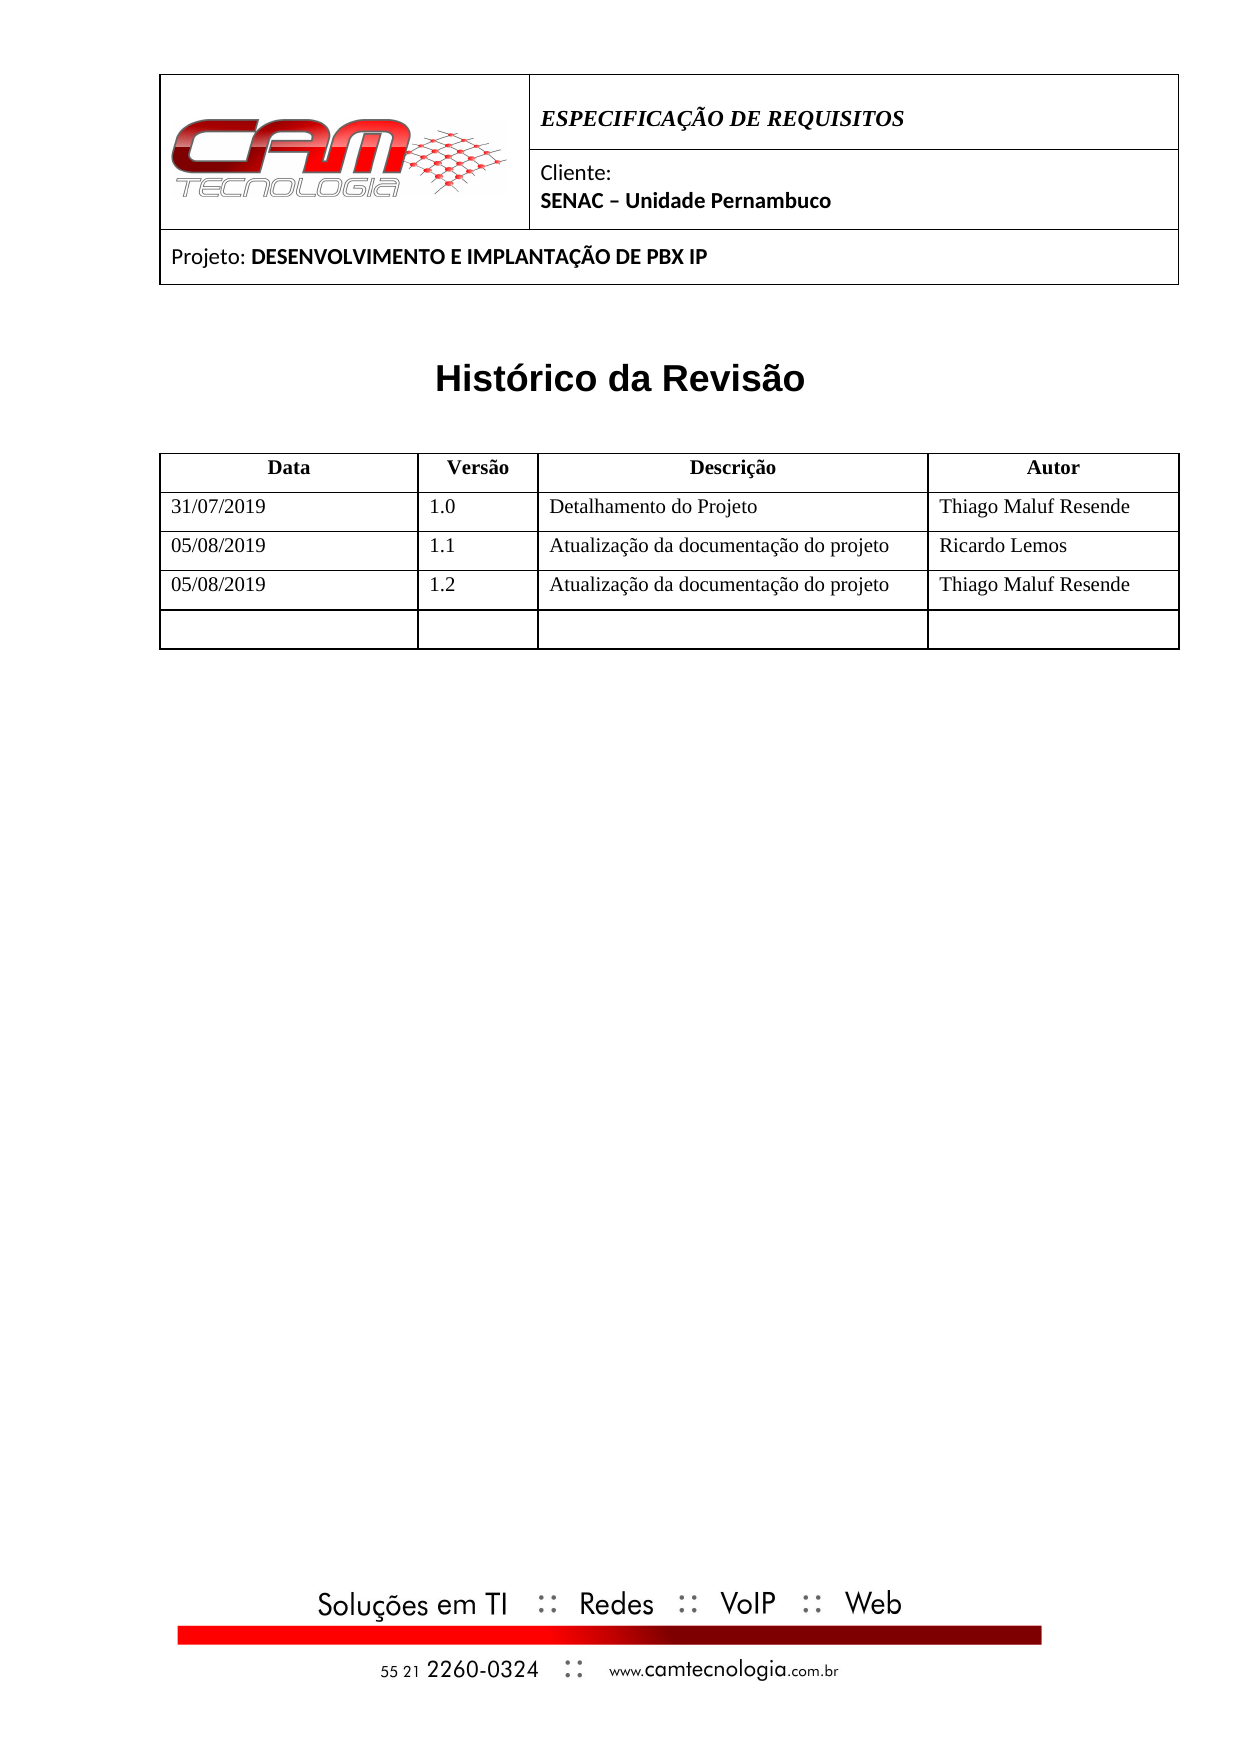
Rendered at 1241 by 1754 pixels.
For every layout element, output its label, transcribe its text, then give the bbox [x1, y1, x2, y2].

table_cell [419, 611, 537, 648]
table_cell 1.1 [419, 532, 537, 570]
table_cell 05/08/2019 [161, 571, 417, 609]
table_cell 05/08/2019 [161, 532, 417, 570]
picture [177, 1590, 1042, 1681]
table_cell 1.0 [419, 493, 537, 531]
table_cell Detalhamento do Projeto [539, 493, 927, 531]
table_header Data [161, 454, 417, 492]
picture [171, 119, 507, 197]
table_header Descrição [539, 454, 927, 492]
table_header Autor [929, 454, 1178, 492]
table_cell 1.2 [419, 571, 537, 609]
table_cell 31/07/2019 [161, 493, 417, 531]
table_header Versão [419, 454, 537, 492]
table_cell Thiago Maluf Resende [929, 493, 1178, 531]
table_cell Ricardo Lemos [929, 532, 1178, 570]
table_cell Atualização da documentação do projeto [539, 571, 927, 609]
table_cell [929, 611, 1178, 648]
table_cell [161, 611, 417, 648]
title Histórico da Revisão [177, 356, 1063, 399]
table_cell [539, 611, 927, 648]
table_cell Thiago Maluf Resende [929, 571, 1178, 609]
table_cell Atualização da documentação do projeto [539, 532, 927, 570]
